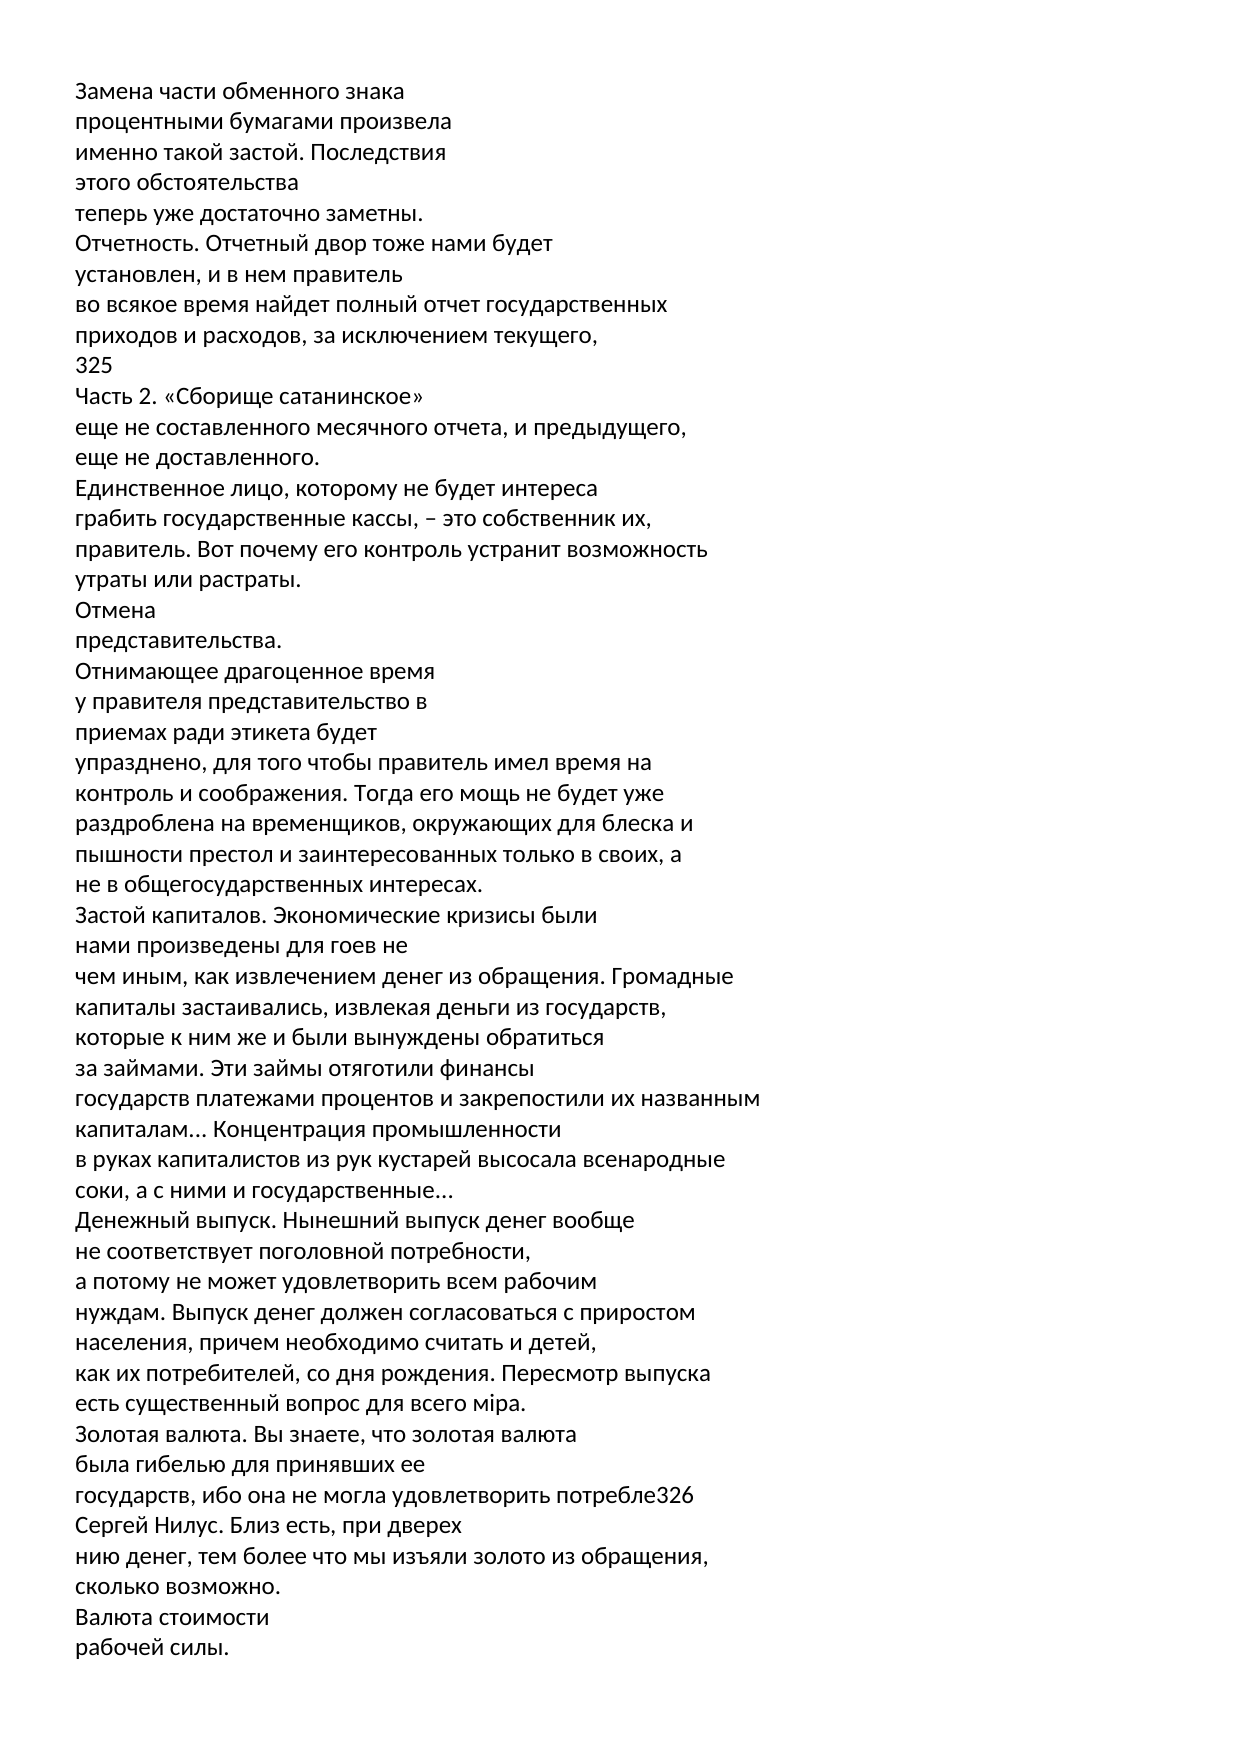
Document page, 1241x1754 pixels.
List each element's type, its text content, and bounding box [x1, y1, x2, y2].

text капиталам... Концентрация промышленности [75, 1113, 1165, 1143]
text контроль и соображения. Тогда его мощь не будет уже [75, 777, 1165, 807]
text Сергей Нилус. Близ есть, при дверех [75, 1509, 1165, 1540]
text населения, причем необходимо считать и детей, [75, 1326, 1165, 1357]
text представительства. [75, 624, 1165, 655]
text Замена части обменного знака [75, 75, 1165, 106]
text правитель. Вот почему его контроль устранит возможность [75, 533, 1165, 563]
text сколько возможно. [75, 1571, 1165, 1601]
text установлен, и в нем правитель [75, 258, 1165, 289]
text капиталы застаивались, извлекая деньги из государств, [75, 991, 1165, 1021]
text Золотая валюта. Вы знаете, что золотая валюта [75, 1418, 1165, 1448]
text Валюта стоимости [75, 1601, 1165, 1632]
text не соответствует поголовной потребности, [75, 1235, 1165, 1265]
text пышности престол и заинтересованных только в своих, а [75, 838, 1165, 868]
text еще не доставленного. [75, 441, 1165, 472]
text как их потребителей, со дня рождения. Пересмотр выпуска [75, 1357, 1165, 1387]
text государств, ибо она не могла удовлетворить потребле326 [75, 1479, 1165, 1509]
text соки, а с ними и государственные... [75, 1174, 1165, 1204]
text нию денег, тем более что мы изъяли золото из обращения, [75, 1540, 1165, 1571]
text именно такой застой. Последствия [75, 136, 1165, 167]
text упразднено, для того чтобы правитель имел время на [75, 746, 1165, 777]
text грабить государственные кассы, – это собственник их, [75, 502, 1165, 533]
text есть существенный вопрос для всего мiрa. [75, 1387, 1165, 1418]
text этого обстоятельства [75, 167, 1165, 197]
text во всякое время найдет полный отчет государственных [75, 289, 1165, 319]
text приходов и расходов, за исключением текущего, [75, 319, 1165, 350]
text нуждам. Выпуск денег должен согласоваться с приростом [75, 1296, 1165, 1326]
text нами произведены для гоев не [75, 929, 1165, 960]
text Денежный выпуск. Нынешний выпуск денег вообще [75, 1204, 1165, 1235]
text которые к ним же и были вынуждены обратиться [75, 1021, 1165, 1052]
text теперь уже достаточно заметны. [75, 197, 1165, 228]
text не в общегосударственных интересах. [75, 868, 1165, 899]
text Отмена [75, 594, 1165, 624]
text а потому не может удовлетворить всем рабочим [75, 1265, 1165, 1296]
text еще не составленного месячного отчета, и предыдущего, [75, 411, 1165, 441]
text 325 [75, 350, 1165, 380]
text Единственное лицо, которому не будет интереса [75, 472, 1165, 502]
text рабочей силы. [75, 1632, 1165, 1662]
text Часть 2. «Сборище сатанинское» [75, 380, 1165, 411]
text чем иным, как извлечением денег из обращения. Громадные [75, 960, 1165, 991]
text Отнимающее драгоценное время [75, 655, 1165, 685]
text государств платежами процентов и закрепостили их названным [75, 1082, 1165, 1113]
text раздроблена на временщиков, окружающих для блеска и [75, 807, 1165, 838]
text процентными бумагами произвела [75, 106, 1165, 136]
text у правителя представительство в [75, 685, 1165, 716]
text утраты или растраты. [75, 563, 1165, 594]
text в руках капиталистов из рук кустарей высосала всенародные [75, 1143, 1165, 1174]
text за займами. Эти займы отяготили финансы [75, 1052, 1165, 1082]
text была гибелью для принявших ее [75, 1448, 1165, 1479]
text Застой капиталов. Экономические кризисы были [75, 899, 1165, 929]
text приемах ради этикета будет [75, 716, 1165, 746]
text Отчетность. Отчетный двор тоже нами будет [75, 228, 1165, 258]
